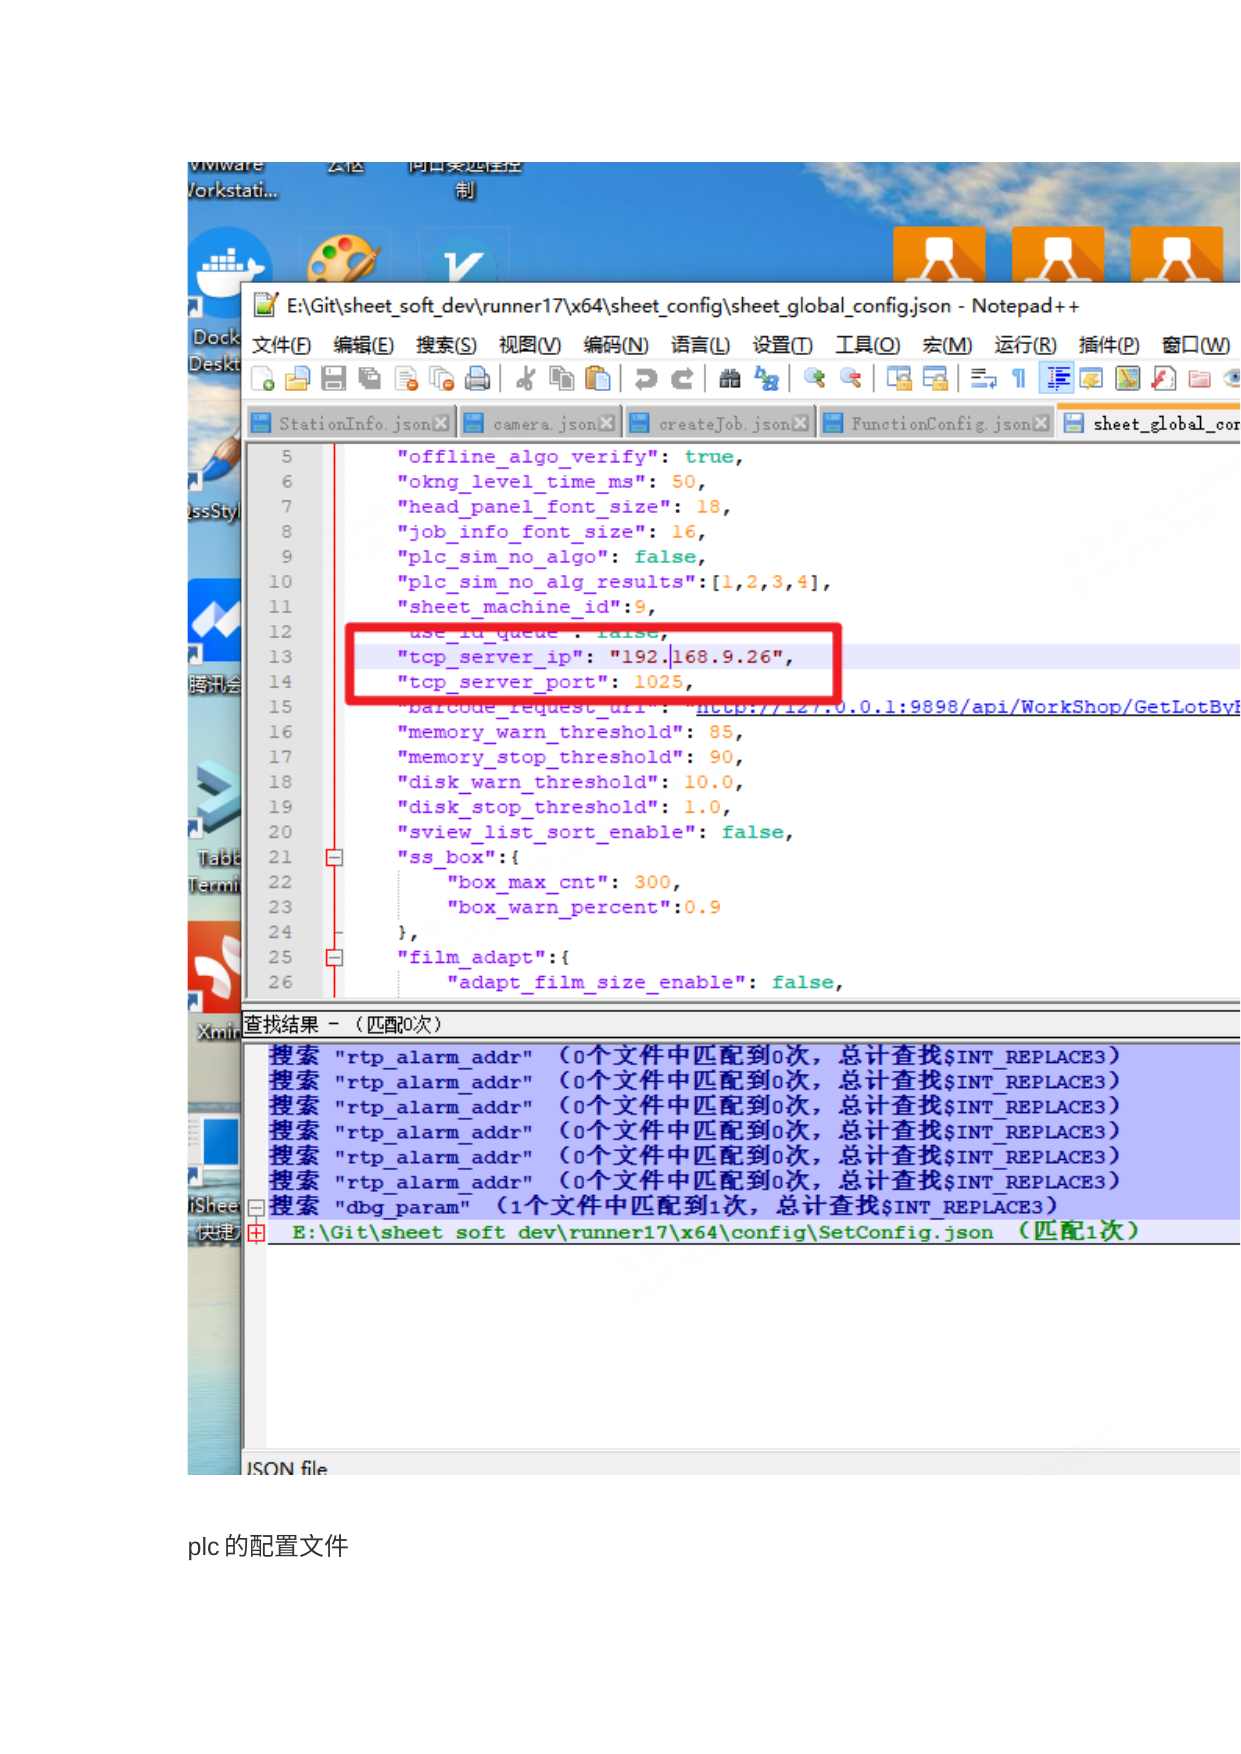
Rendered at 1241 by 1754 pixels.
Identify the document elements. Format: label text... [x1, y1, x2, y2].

text plc的配置文件 [187, 1512, 1053, 1577]
picture [187, 162, 1241, 1475]
